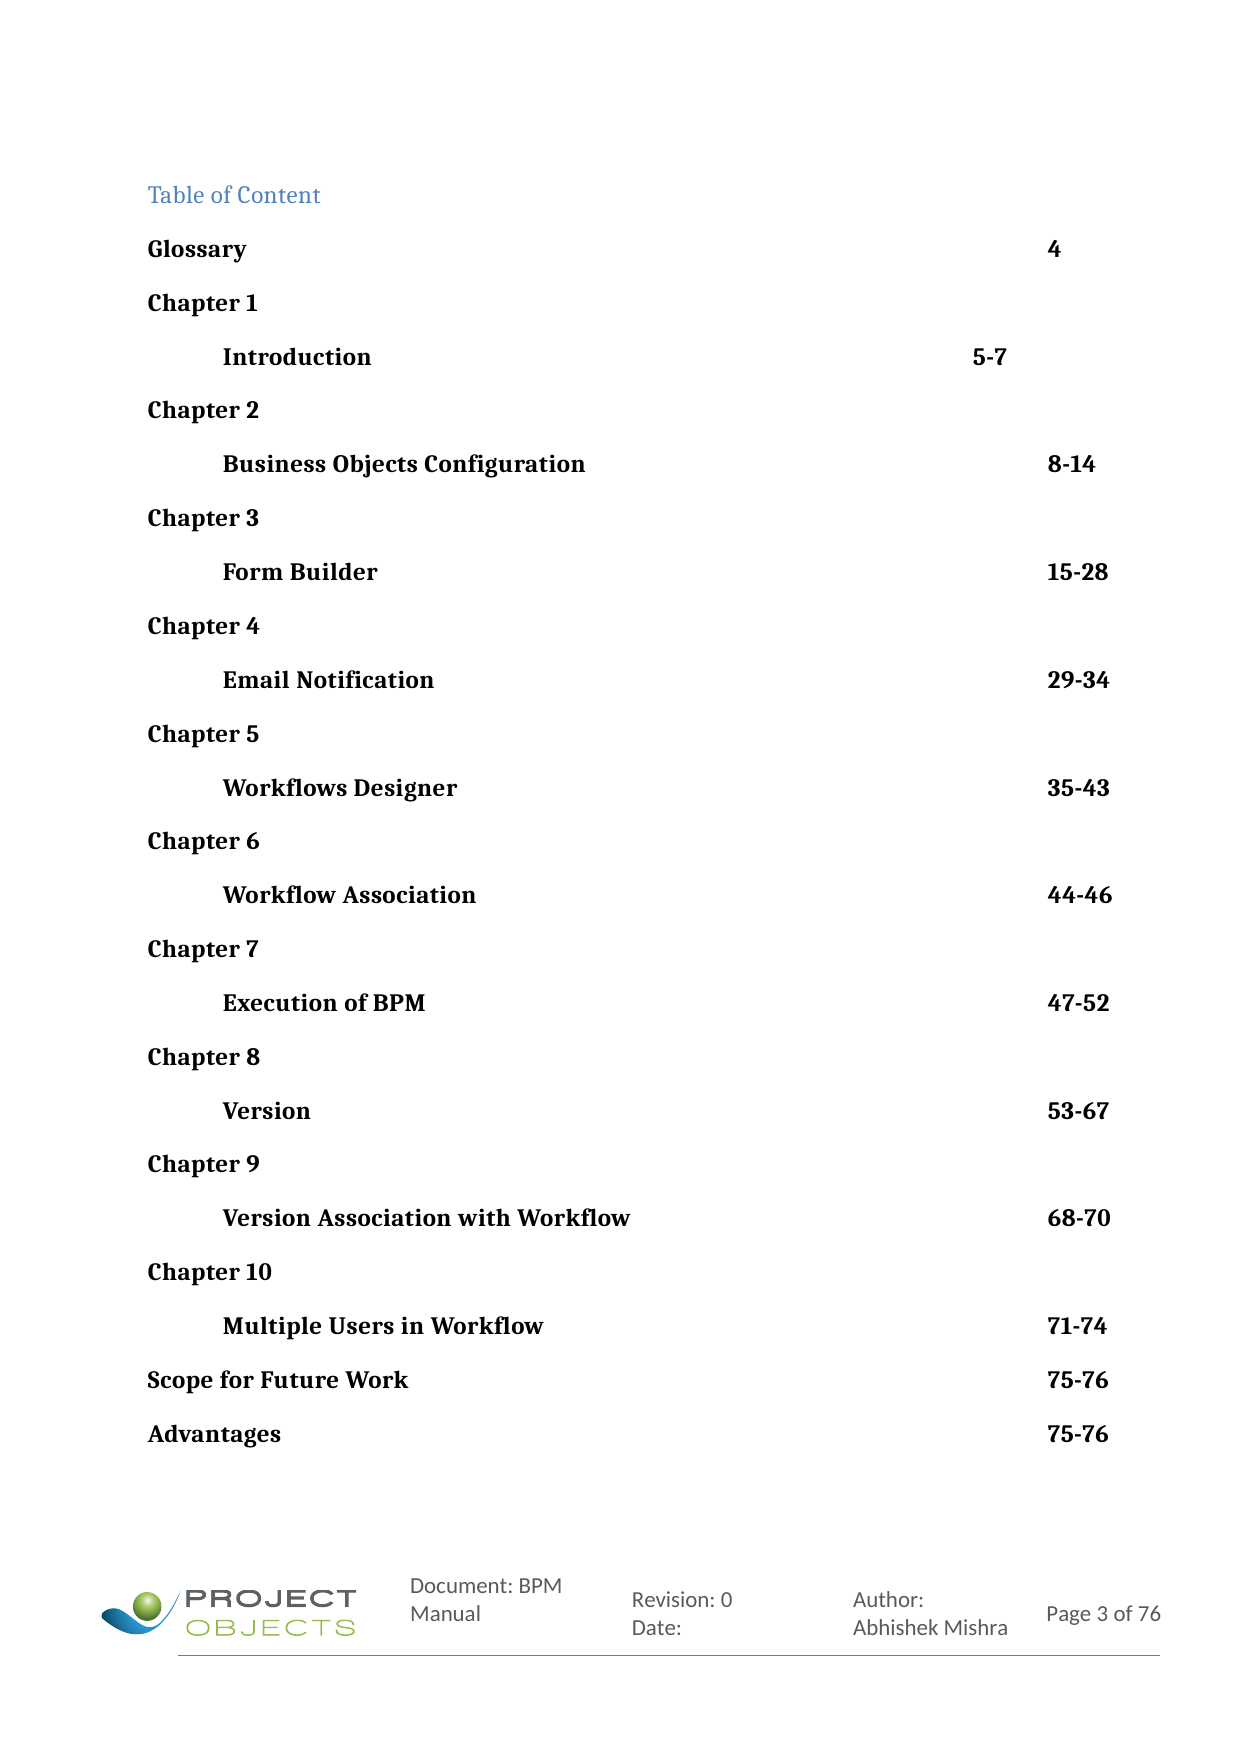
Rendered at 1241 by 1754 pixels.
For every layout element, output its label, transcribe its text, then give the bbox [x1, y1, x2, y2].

text Chapter 8 [148, 1043, 1152, 1071]
text Email Notification 29-34 [148, 666, 1152, 694]
text Chapter 10 [148, 1258, 1152, 1287]
text Chapter 1 [148, 289, 1152, 317]
text Business Objects Configuration 8-14 [148, 450, 1152, 479]
text Chapter 6 [148, 827, 1152, 856]
text Chapter 4 [148, 612, 1152, 641]
text Table of Content [148, 181, 1152, 210]
text Chapter 3 [148, 504, 1152, 533]
text Multiple Users in Workflow 71-74 [148, 1312, 1152, 1341]
text Chapter 5 [148, 719, 1152, 748]
text Workflow Association 44-46 [148, 881, 1152, 910]
text Version 53-67 [148, 1097, 1152, 1125]
text Workflows Designer 35-43 [148, 773, 1152, 802]
text Chapter 7 [148, 935, 1152, 964]
text Advantages 75-76 [148, 1420, 1152, 1481]
text Chapter 9 [148, 1150, 1152, 1179]
text Glossary 4 [148, 235, 1152, 264]
text Version Association with Workflow 68-70 [148, 1204, 1152, 1233]
text Form Builder 15-28 [148, 558, 1152, 587]
picture [101, 1590, 357, 1636]
text Introduction 5-7 [148, 343, 1152, 371]
text Scope for Future Work 75-76 [148, 1366, 1152, 1394]
text Chapter 2 [148, 396, 1152, 425]
text Execution of BPM 47-52 [148, 989, 1152, 1018]
